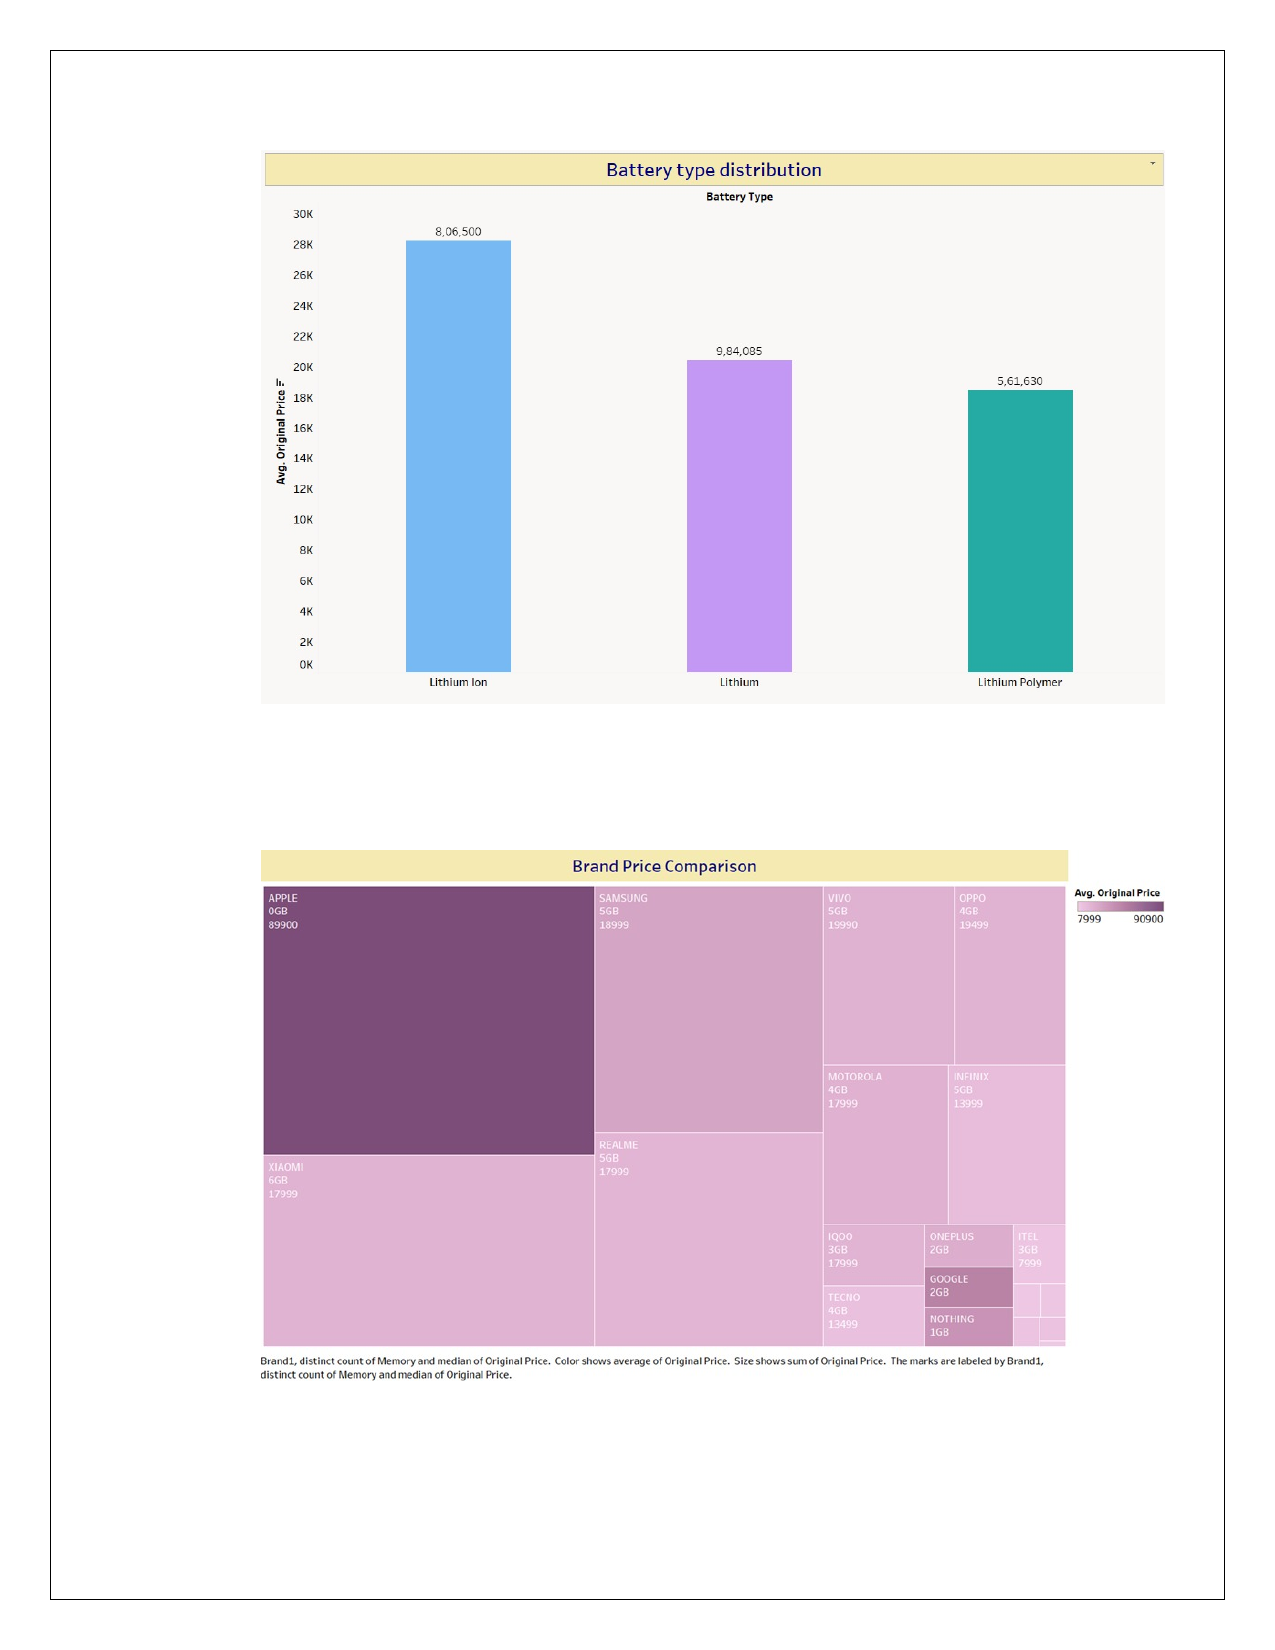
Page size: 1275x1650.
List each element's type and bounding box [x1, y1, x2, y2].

picture [261, 850, 1166, 1381]
picture [261, 150, 1166, 704]
